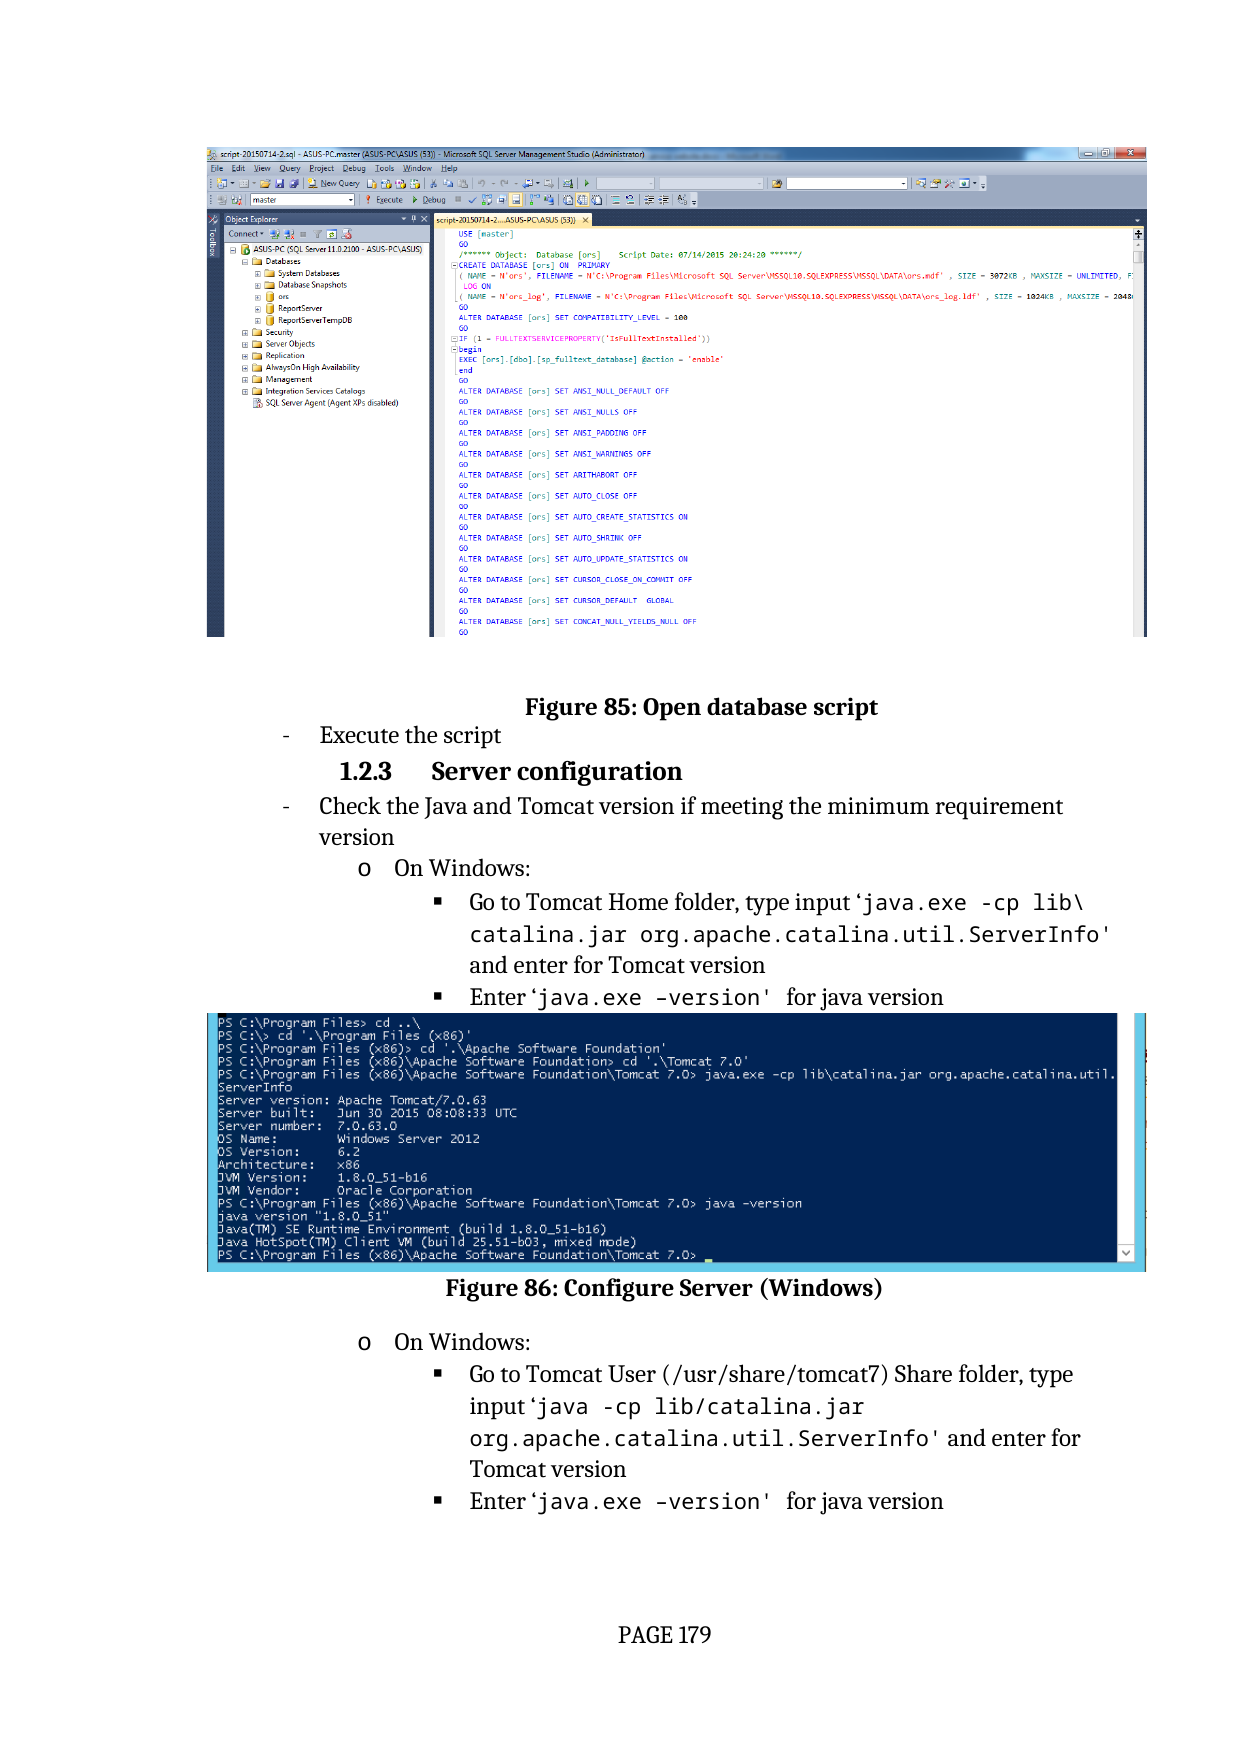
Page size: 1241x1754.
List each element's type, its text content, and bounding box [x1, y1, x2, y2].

subtitle Server configuration [340, 756, 1122, 787]
list Execute the script [282, 721, 1122, 750]
text Figure 86: Configure Server (Windows) [207, 1274, 1122, 1303]
list Enter ‘java.exe –version' for java version [786, 982, 1122, 1011]
list Enter ‘java.exe –version' for java version [432, 1486, 537, 1516]
list Enter ‘java.exe –version' for java version [786, 1486, 1122, 1516]
list Go to Tomcat Home folder, type input ‘java.exe -cp lib\catalina.jar org.apache.catalina.util.ServerInfo' and enter for Tomcat version [432, 886, 1122, 979]
list Enter ‘java.exe –version' for java version [432, 982, 537, 1011]
list On Windows: [357, 854, 1122, 884]
list Check the Java and Tomcat version if meeting the minimum requirement version [282, 792, 1122, 852]
picture [206, 147, 1147, 637]
list Go to Tomcat User (/usr/share/tomcat7) Share folder, type input ‘java -cp lib/catalina.jar org.apache.catalina.util.ServerInfo' and enter for Tomcat version [432, 1360, 1122, 1484]
list On Windows: [357, 1328, 1122, 1358]
list Figure 85: Open database script [281, 693, 1122, 721]
picture [206, 1013, 1147, 1272]
